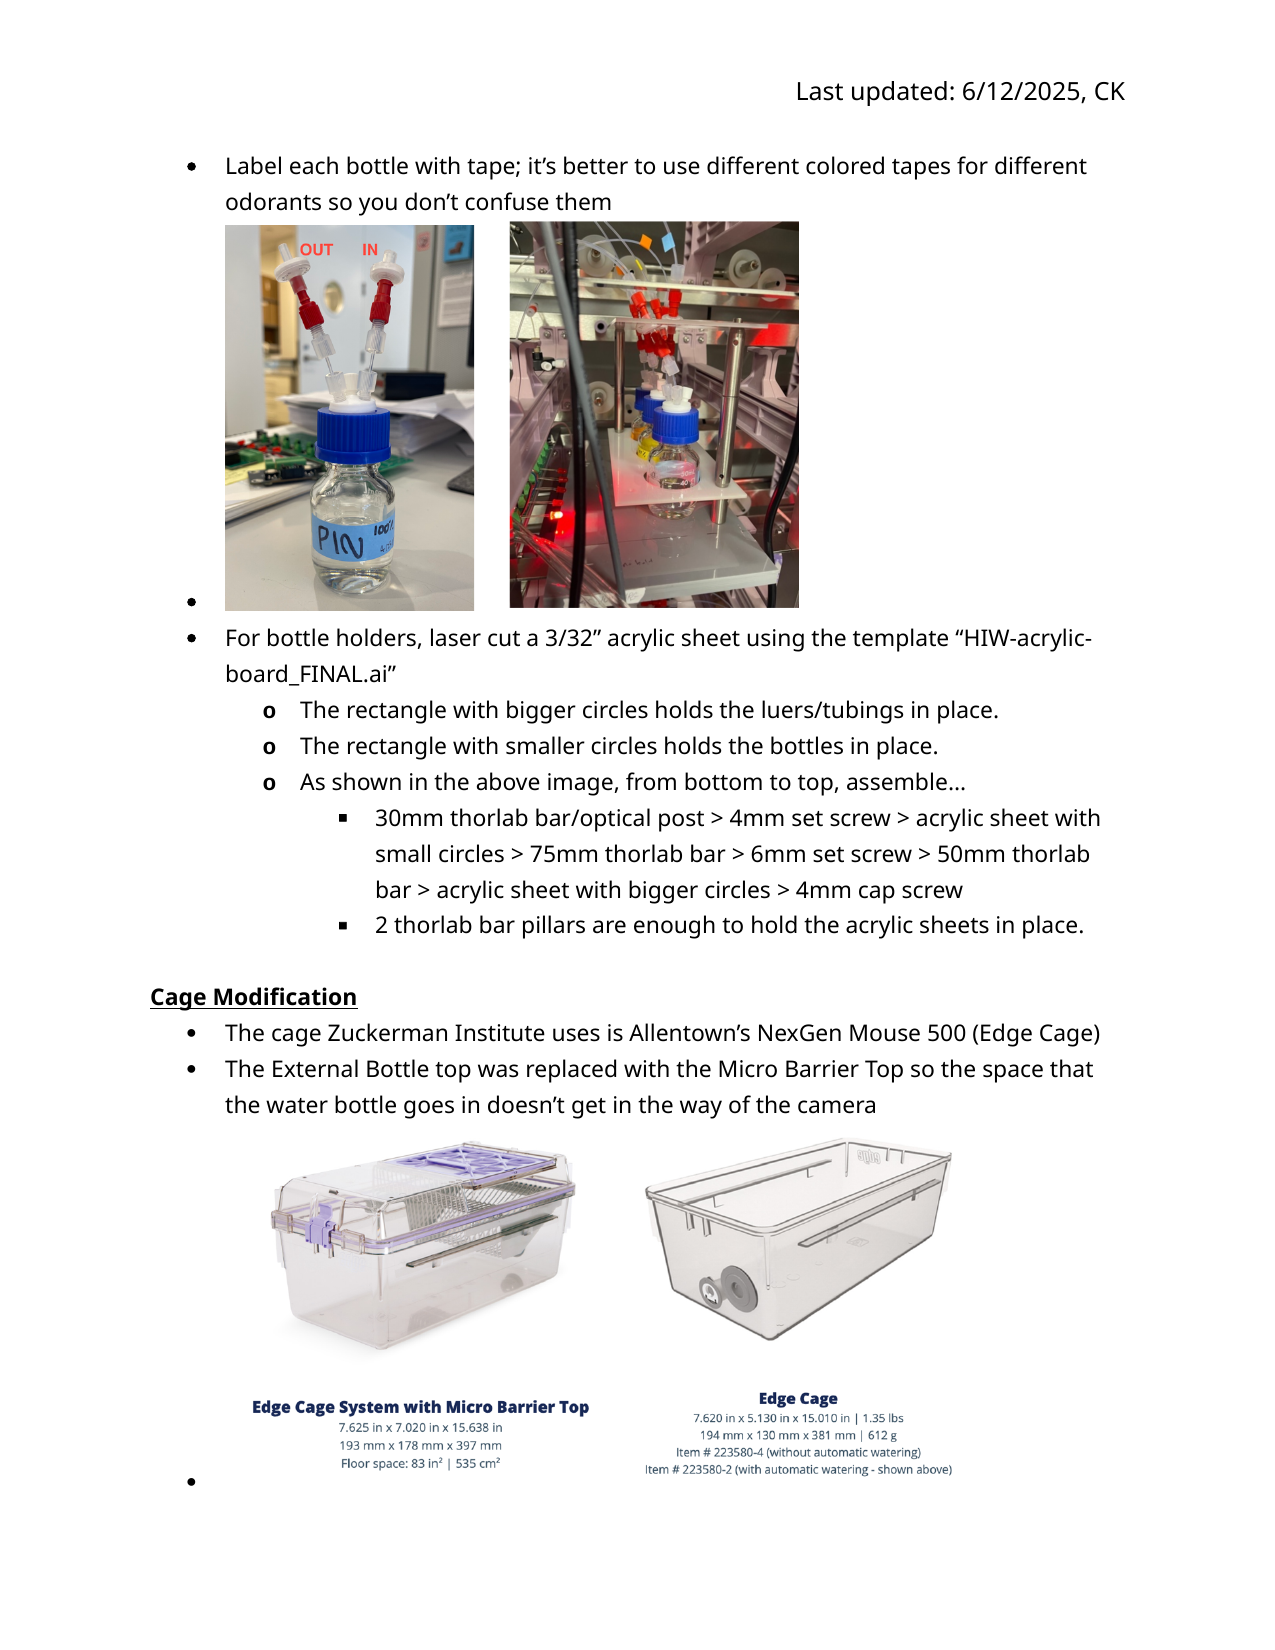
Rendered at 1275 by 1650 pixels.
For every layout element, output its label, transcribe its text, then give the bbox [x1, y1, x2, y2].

picture [225, 1125, 993, 1490]
list The cage Zuckerman Institute uses is Allentown’s NexGen Mouse 500 (Edge Cage) [187, 1017, 1125, 1048]
list 30mm thorlab bar/optical post > 4mm set screw > acrylic sheet with small circles > 75mm thorlab bar > 6mm set screw > 50mm thorlab bar > acrylic sheet with bigger circles > 4mm cap screw [337, 802, 1125, 905]
text Cage Modification [150, 981, 1125, 1013]
list The rectangle with bigger circles holds the luers/tubings in place. [262, 693, 1125, 725]
list 2 thorlab bar pillars are enough to hold the acrylic sheets in place. [337, 909, 1125, 941]
list As shown in the above image, from bottom to top, assemble… [262, 766, 1125, 797]
list Label each bottle with tape; it’s better to use different colored tapes for different odorants so you don’t confuse them [187, 150, 1125, 217]
list The rectangle with smaller circles holds the bottles in place. [262, 729, 1125, 761]
picture [225, 225, 475, 611]
list For bottle holders, laser cut a 3/32” acrylic sheet using the template “HIW-acrylic-board_FINAL.ai” [187, 622, 1125, 689]
picture [510, 222, 799, 607]
list The External Bottle top was replaced with the Micro Barrier Top so the space that the water bottle goes in doesn’t get in the way of the camera [187, 1053, 1125, 1120]
